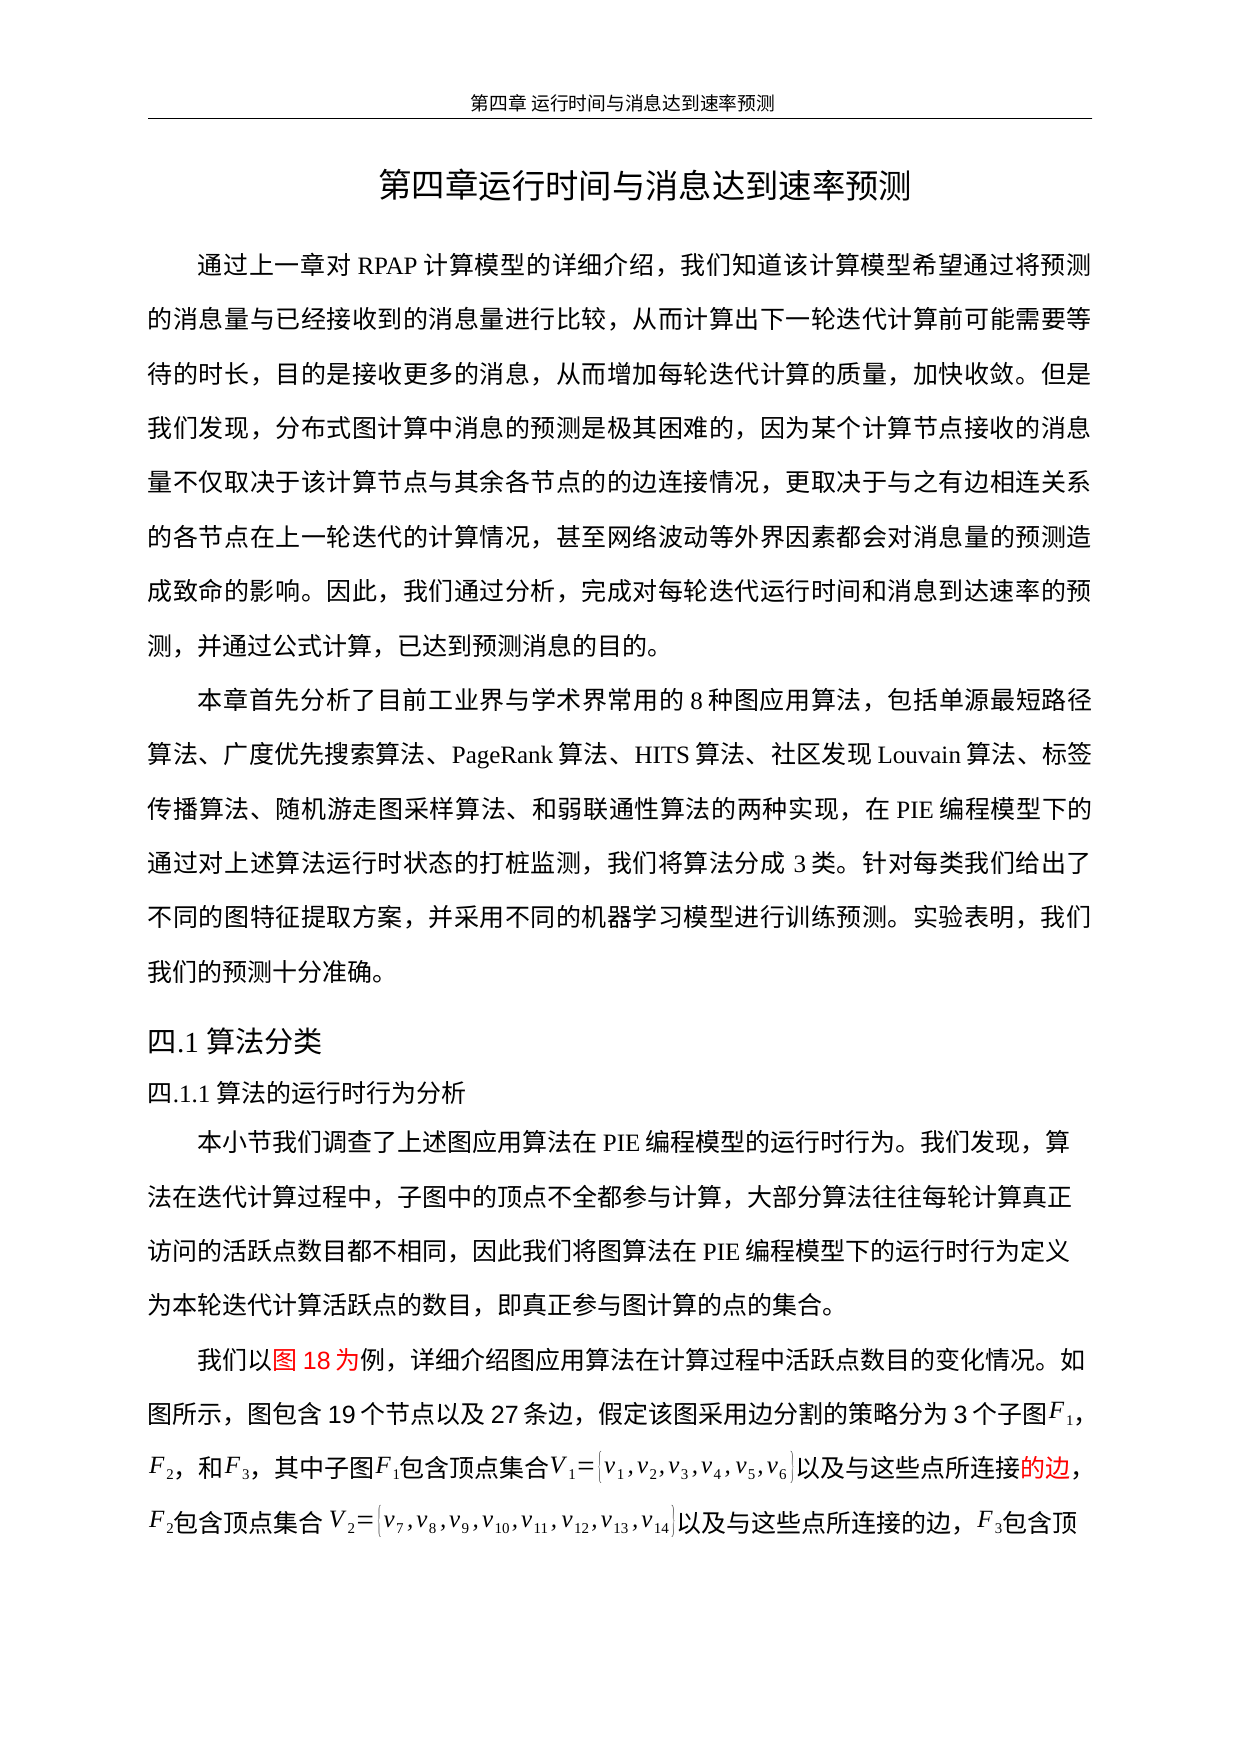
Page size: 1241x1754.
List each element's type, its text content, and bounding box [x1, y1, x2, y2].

subtitle 算法的运行时行为分析 [148, 1074, 1092, 1110]
text 通过上一章对RPAP计算模型的详细介绍，我们知道该计算模型希望通过将预测的消息量与已经接收到的消息量进行比较，从而计算出下一轮迭代计算前可能需要等待的时长，目的是接收更多的消息，从而增加每轮迭代计算的质量，加快收敛。但是我们发现，分布式图计算中消息的预测是极其困难的，因为某个计算节点接收的消息量不仅取决于该计算节点与其余各节点的的边连接情况，更取决于与之有边相连关系的各节点在上一轮迭代的计算情况，甚至网络波动等外界因素都会对消息量的预测造成致命的影响。因此，我们通过分析，完成对每轮迭代运行时间和消息到达速率的预测，并通过公式计算，已达到预测消息的目的。 [148, 245, 1092, 662]
text 本小节我们调查了上述图应用算法在PIE编程模型的运行时行为。我们发现，算法在迭代计算过程中，子图中的顶点不全都参与计算，大部分算法往往每轮计算真正访问的活跃点数目都不相同，因此我们将图算法在PIE编程模型下的运行时行为定义为本轮迭代计算活跃点的数目，即真正参与图计算的点的集合。 [148, 1123, 1092, 1322]
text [148, 1340, 1092, 1539]
text 本章首先分析了目前工业界与学术界常用的8种图应用算法，包括单源最短路径算法、广度优先搜索算法、PageRank算法、HITS算法、社区发现Louvain算法、标签传播算法、随机游走图采样算法、和弱联通性算法的两种实现，在PIE编程模型下的通过对上述算法运行时状态的打桩监测，我们将算法分成3类。针对每类我们给出了不同的图特征提取方案，并采用不同的机器学习模型进行训练预测。实验表明，我们我们的预测十分准确。 [148, 680, 1092, 988]
subtitle 算法分类 [148, 1019, 1092, 1061]
subtitle 运行时间与消息达到速率预测 [148, 160, 1092, 209]
